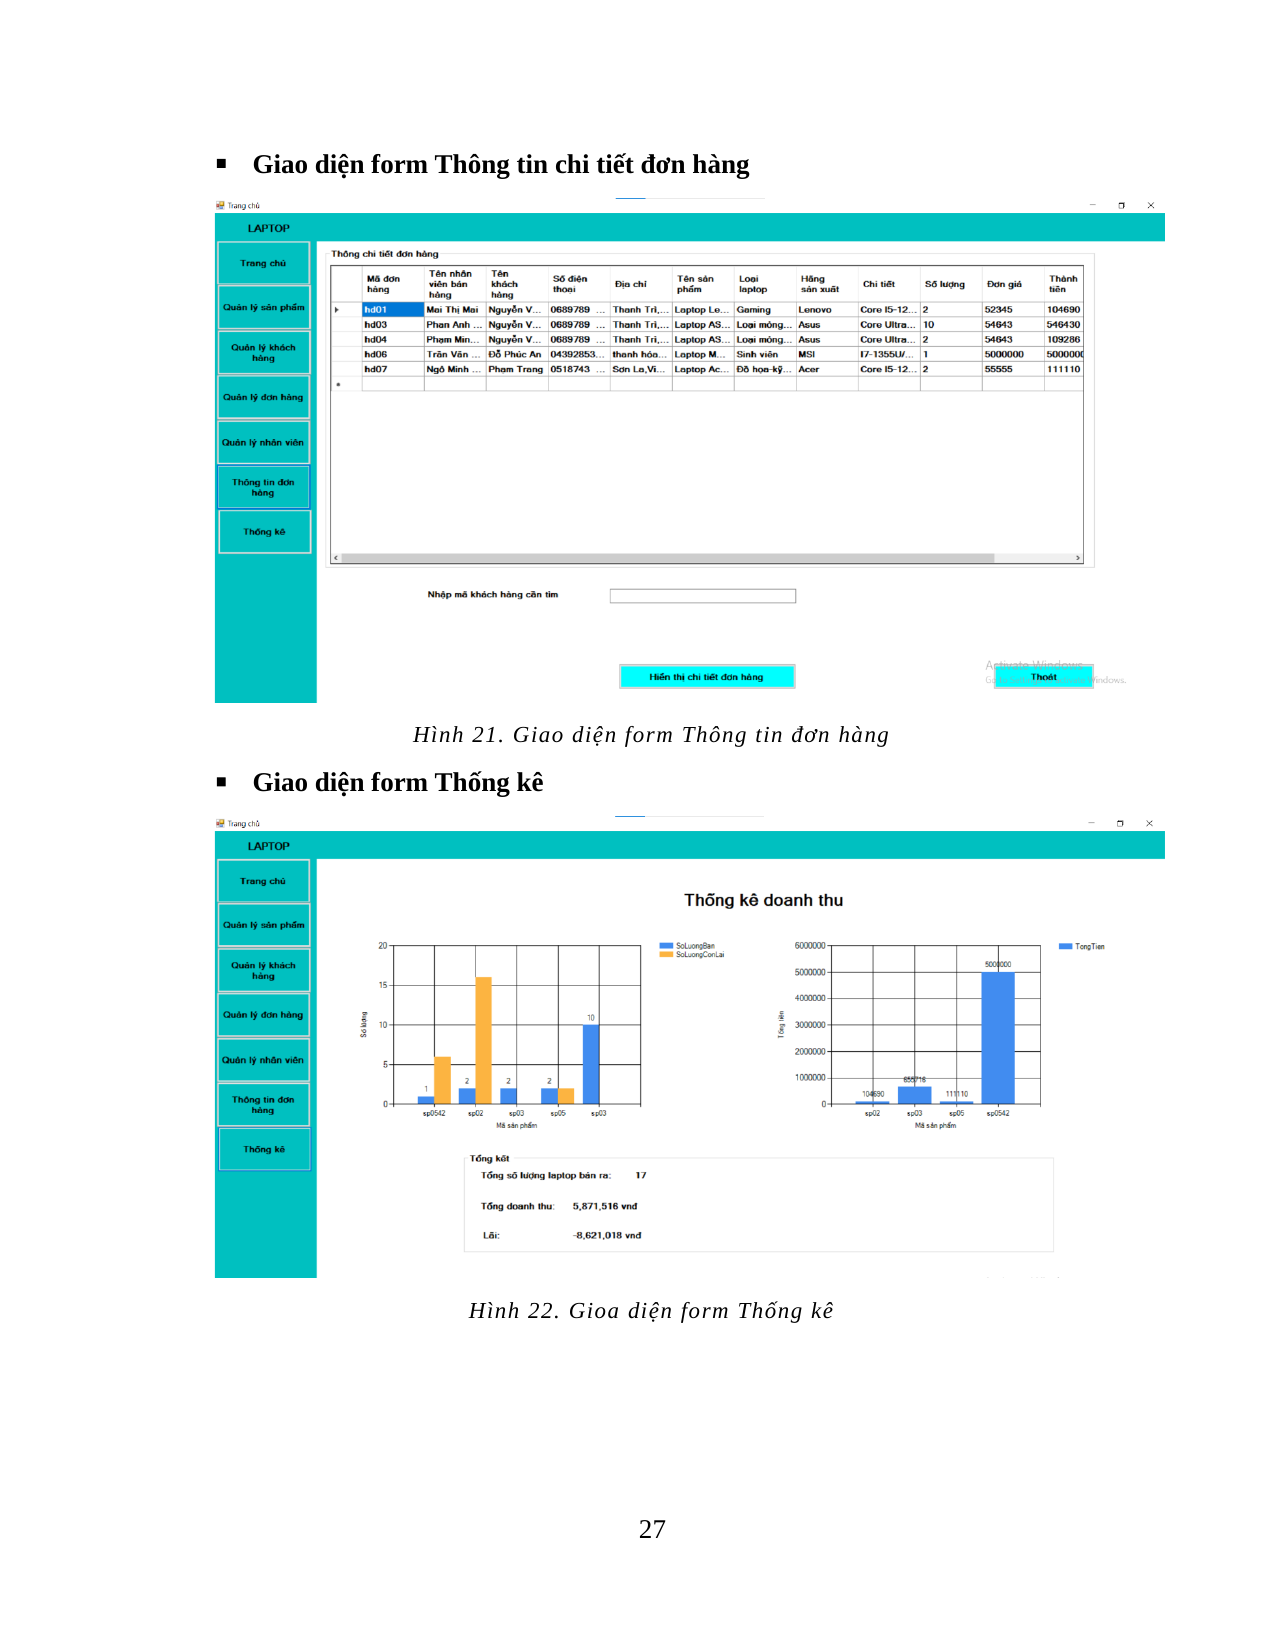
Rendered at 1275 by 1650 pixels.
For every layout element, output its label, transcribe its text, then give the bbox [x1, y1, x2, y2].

list Giao diện form Thông tin chi tiết đơn hàng [215, 148, 1127, 179]
list Giao diện form Thống kê [215, 766, 1127, 798]
subtitle Hình 21. Giao diện form Thông tin đơn hàng [177, 721, 1127, 748]
picture [214, 816, 1165, 1278]
picture [214, 198, 1165, 703]
subtitle Hình 22. Gioa diện form Thống kê [177, 1297, 1127, 1323]
